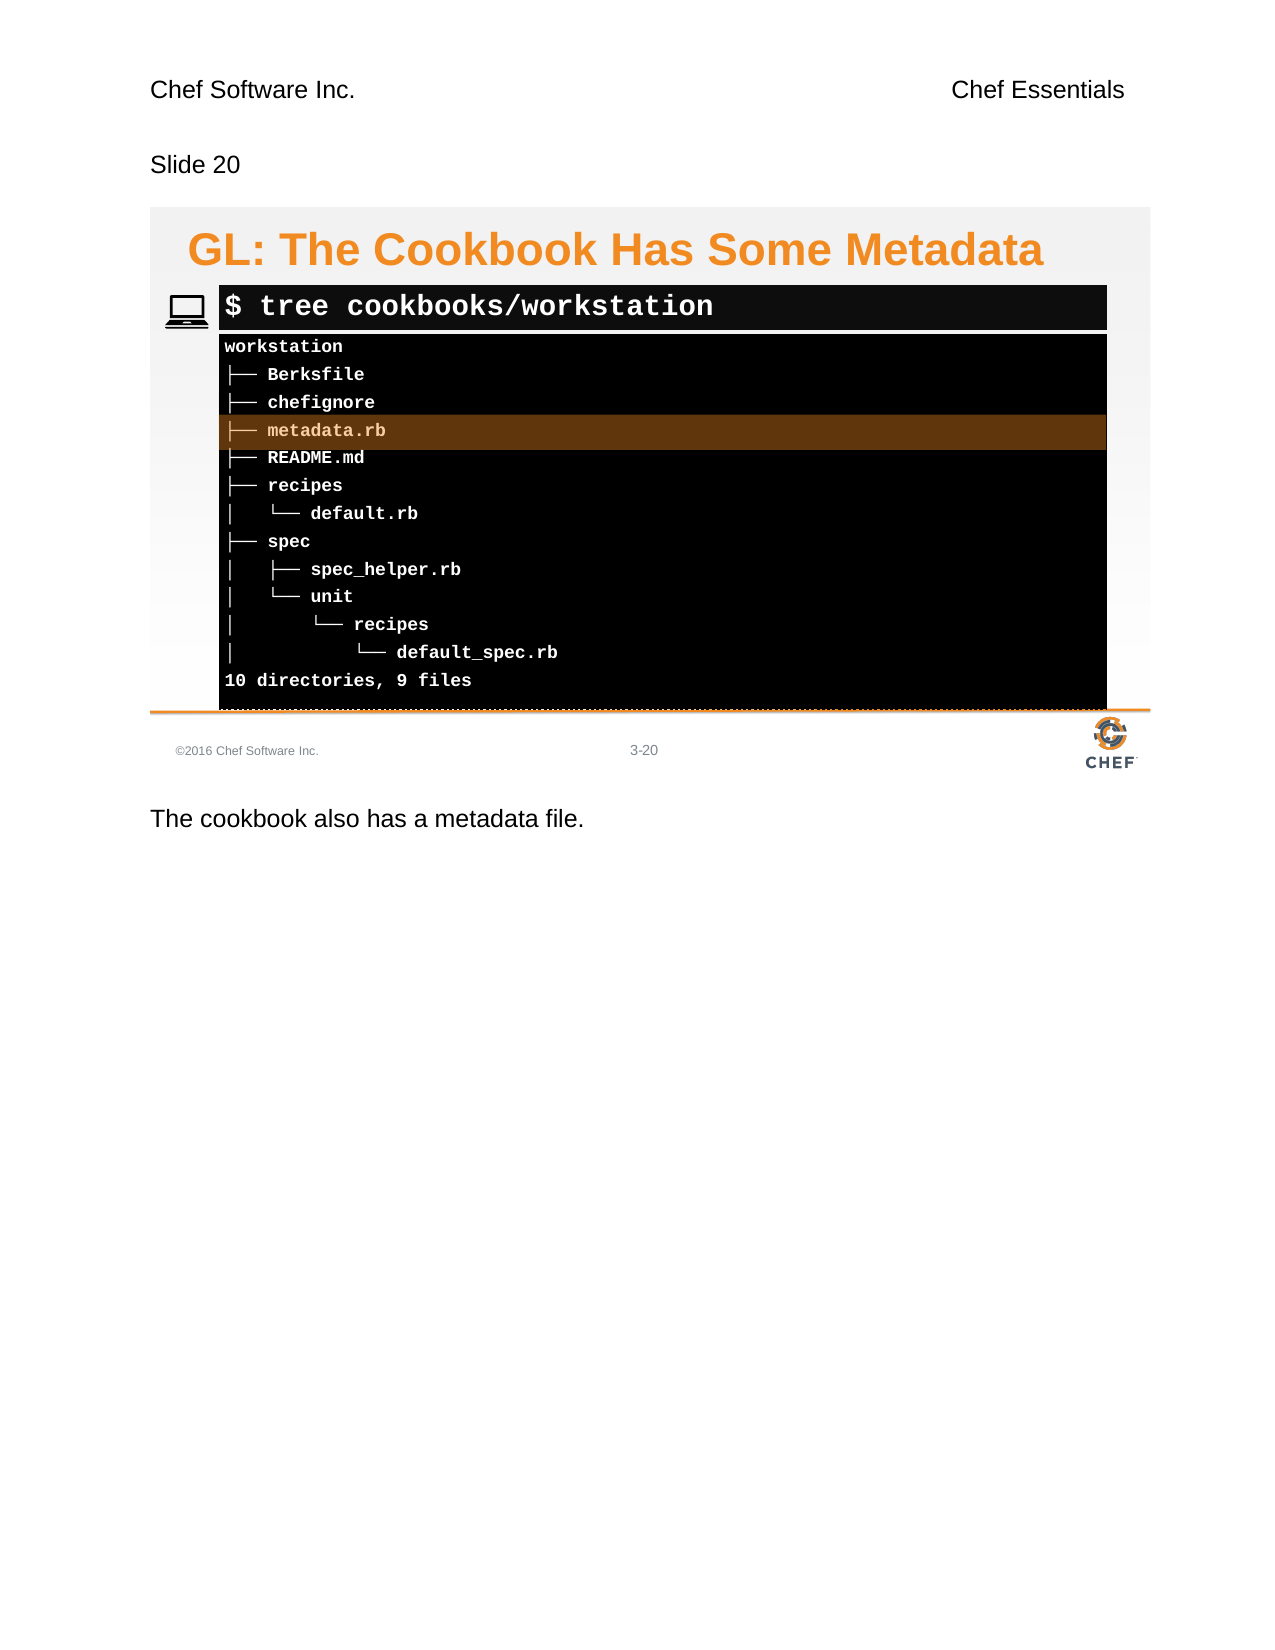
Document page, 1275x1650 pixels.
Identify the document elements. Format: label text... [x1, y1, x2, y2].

text Slide 20 [150, 150, 1125, 179]
text The cookbook also has a metadata file. [150, 804, 1125, 833]
